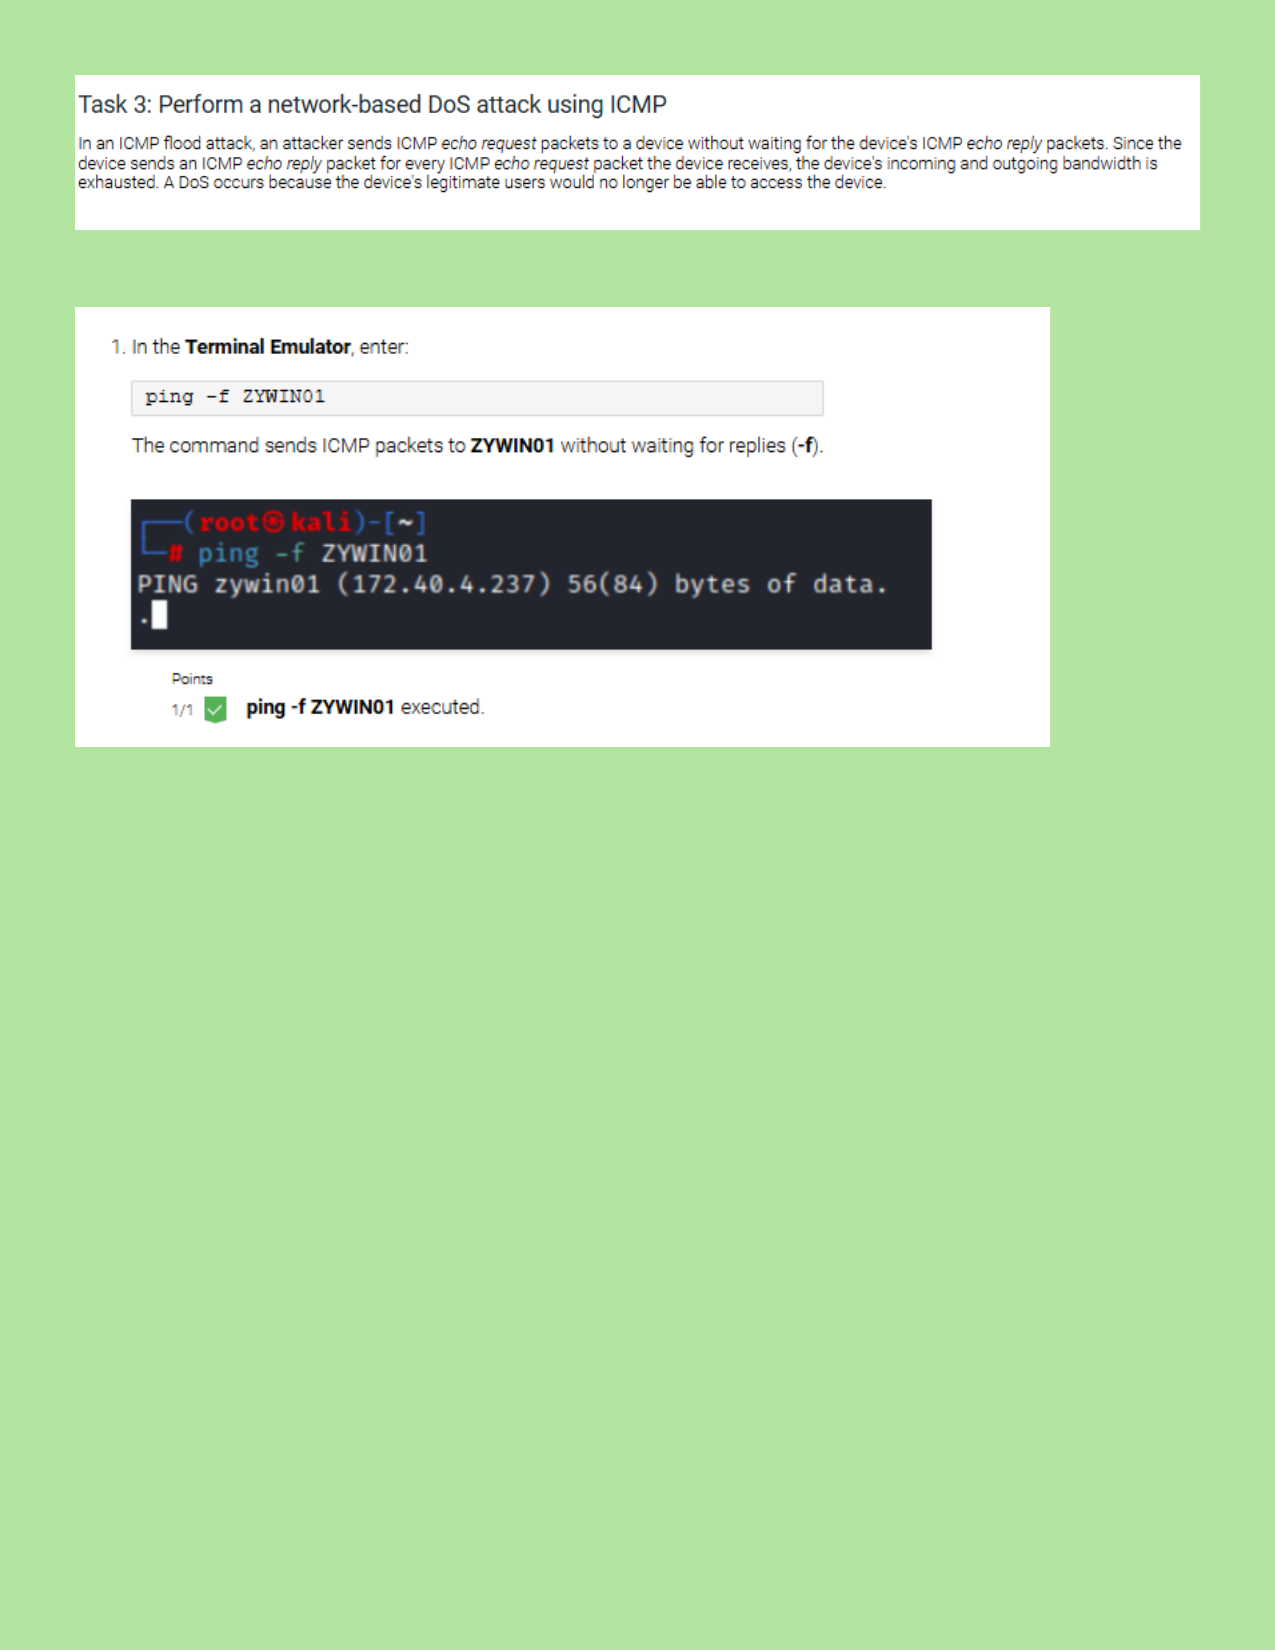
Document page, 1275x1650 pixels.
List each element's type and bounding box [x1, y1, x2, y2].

picture [75, 307, 1050, 747]
picture [75, 75, 1200, 230]
